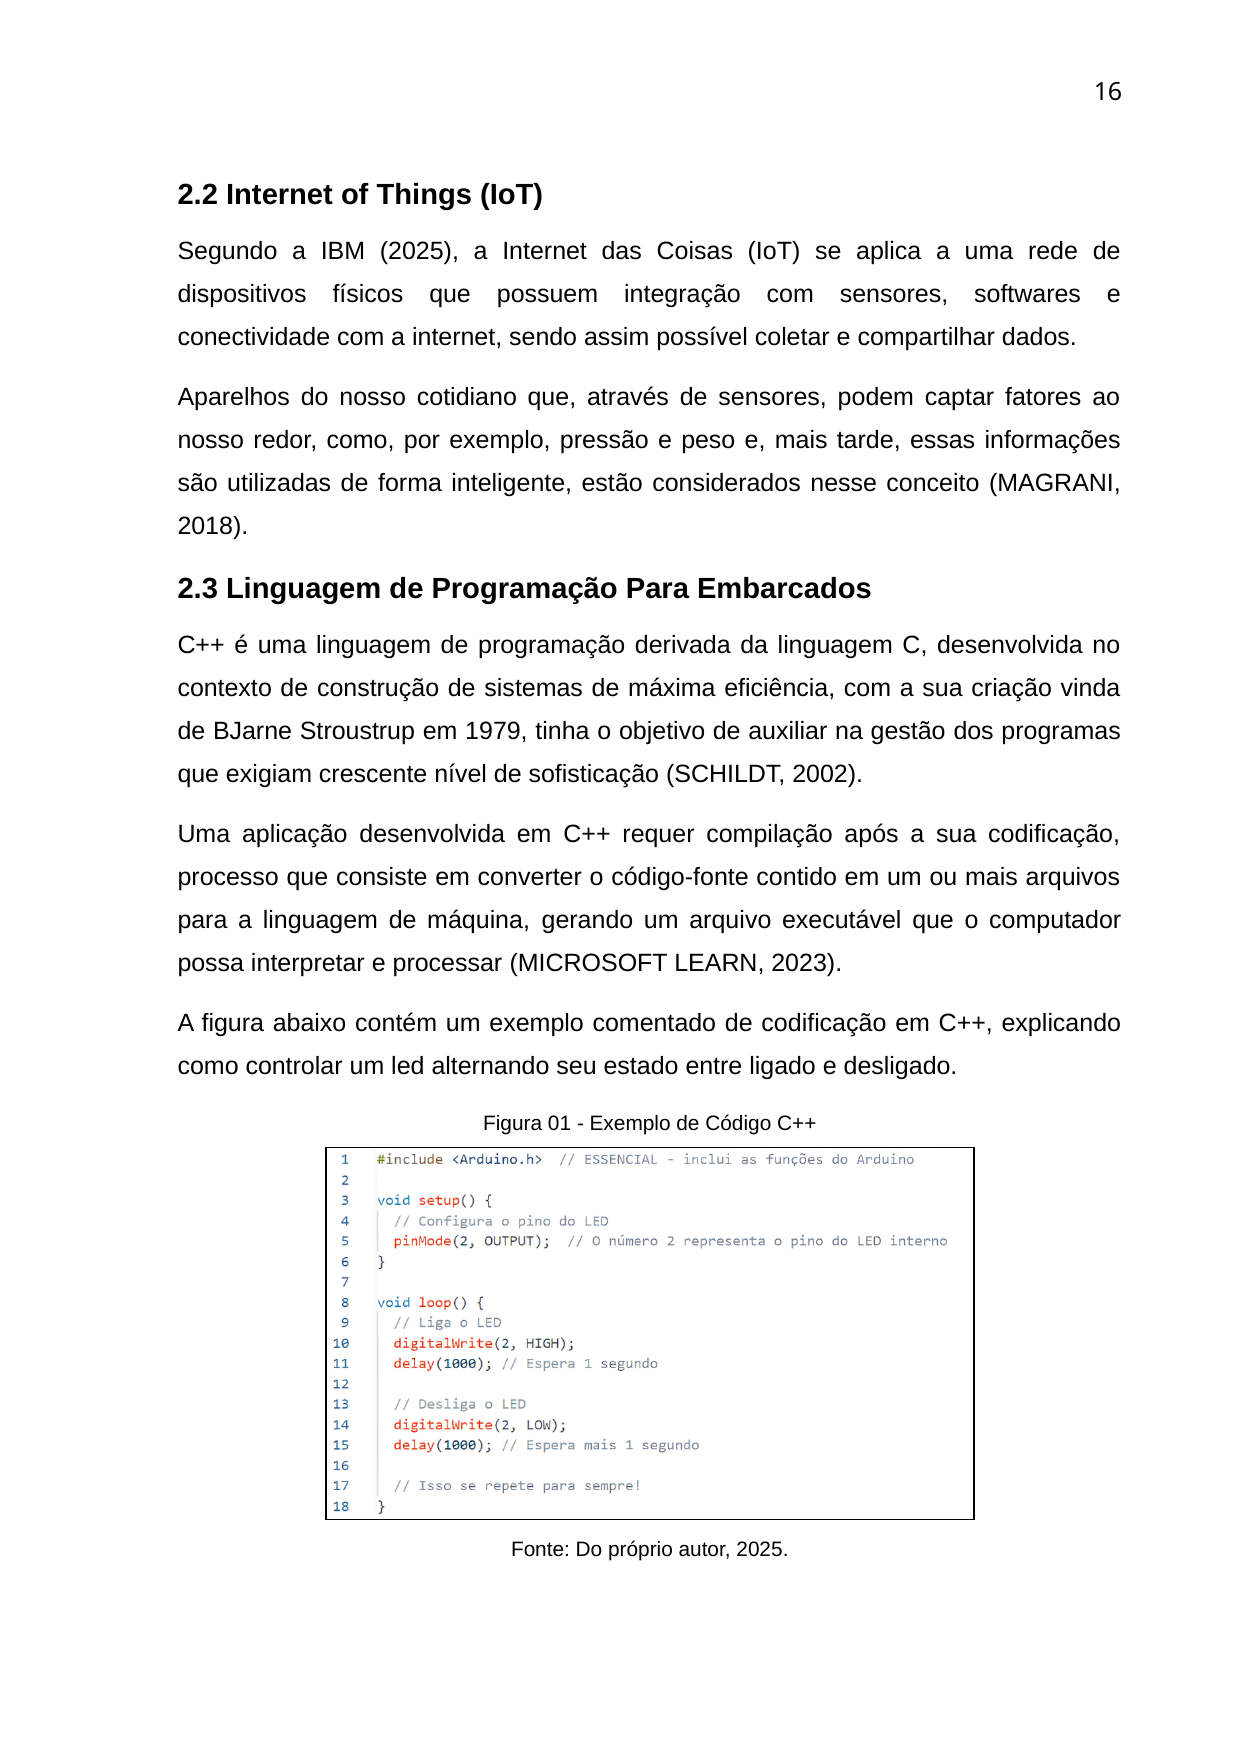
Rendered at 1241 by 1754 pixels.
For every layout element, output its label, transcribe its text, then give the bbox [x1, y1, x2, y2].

text Figura 01 - Exemplo de Código C++ [177, 1111, 1122, 1135]
text Uma aplicação desenvolvida em C++ requer compilação após a sua codificação, processo que consiste em converter o código-fonte contido em um ou mais arquivos para a linguagem de máquina, gerando um arquivo executável que o computador possa interpretar e processar (MICROSOFT LEARN, 2023). [177, 819, 1122, 977]
text Fonte: Do próprio autor, 2025. [177, 1537, 1122, 1561]
picture [327, 1148, 973, 1519]
text C++ é uma linguagem de programação derivada da linguagem C, desenvolvida no contexto de construção de sistemas de máxima eficiência, com a sua criação vinda de BJarne Stroustrup em 1979, tinha o objetivo de auxiliar na gestão dos programas que exigiam crescente nível de sofisticação (SCHILDT, 2002). [177, 630, 1122, 788]
text Aparelhos do nosso cotidiano que, através de sensores, podem captar fatores ao nosso redor, como, por exemplo, pressão e peso e, mais tarde, essas informações são utilizadas de forma inteligente, estão considerados nesse conceito (MAGRANI, 2018). [177, 382, 1122, 540]
subtitle 2.3 Linguagem de Programação Para Embarcados [177, 571, 1122, 604]
text A figura abaixo contém um exemplo comentado de codificação em C++, explicando como controlar um led alternando seu estado entre ligado e desligado. [177, 1008, 1122, 1080]
subtitle 2.2 Internet of Things (IoT) [177, 177, 1122, 211]
text Segundo a IBM (2025), a Internet das Coisas (IoT) se aplica a uma rede de dispositivos físicos que possuem integração com sensores, softwares e conectividade com a internet, sendo assim possível coletar e compartilhar dados. [177, 236, 1122, 351]
